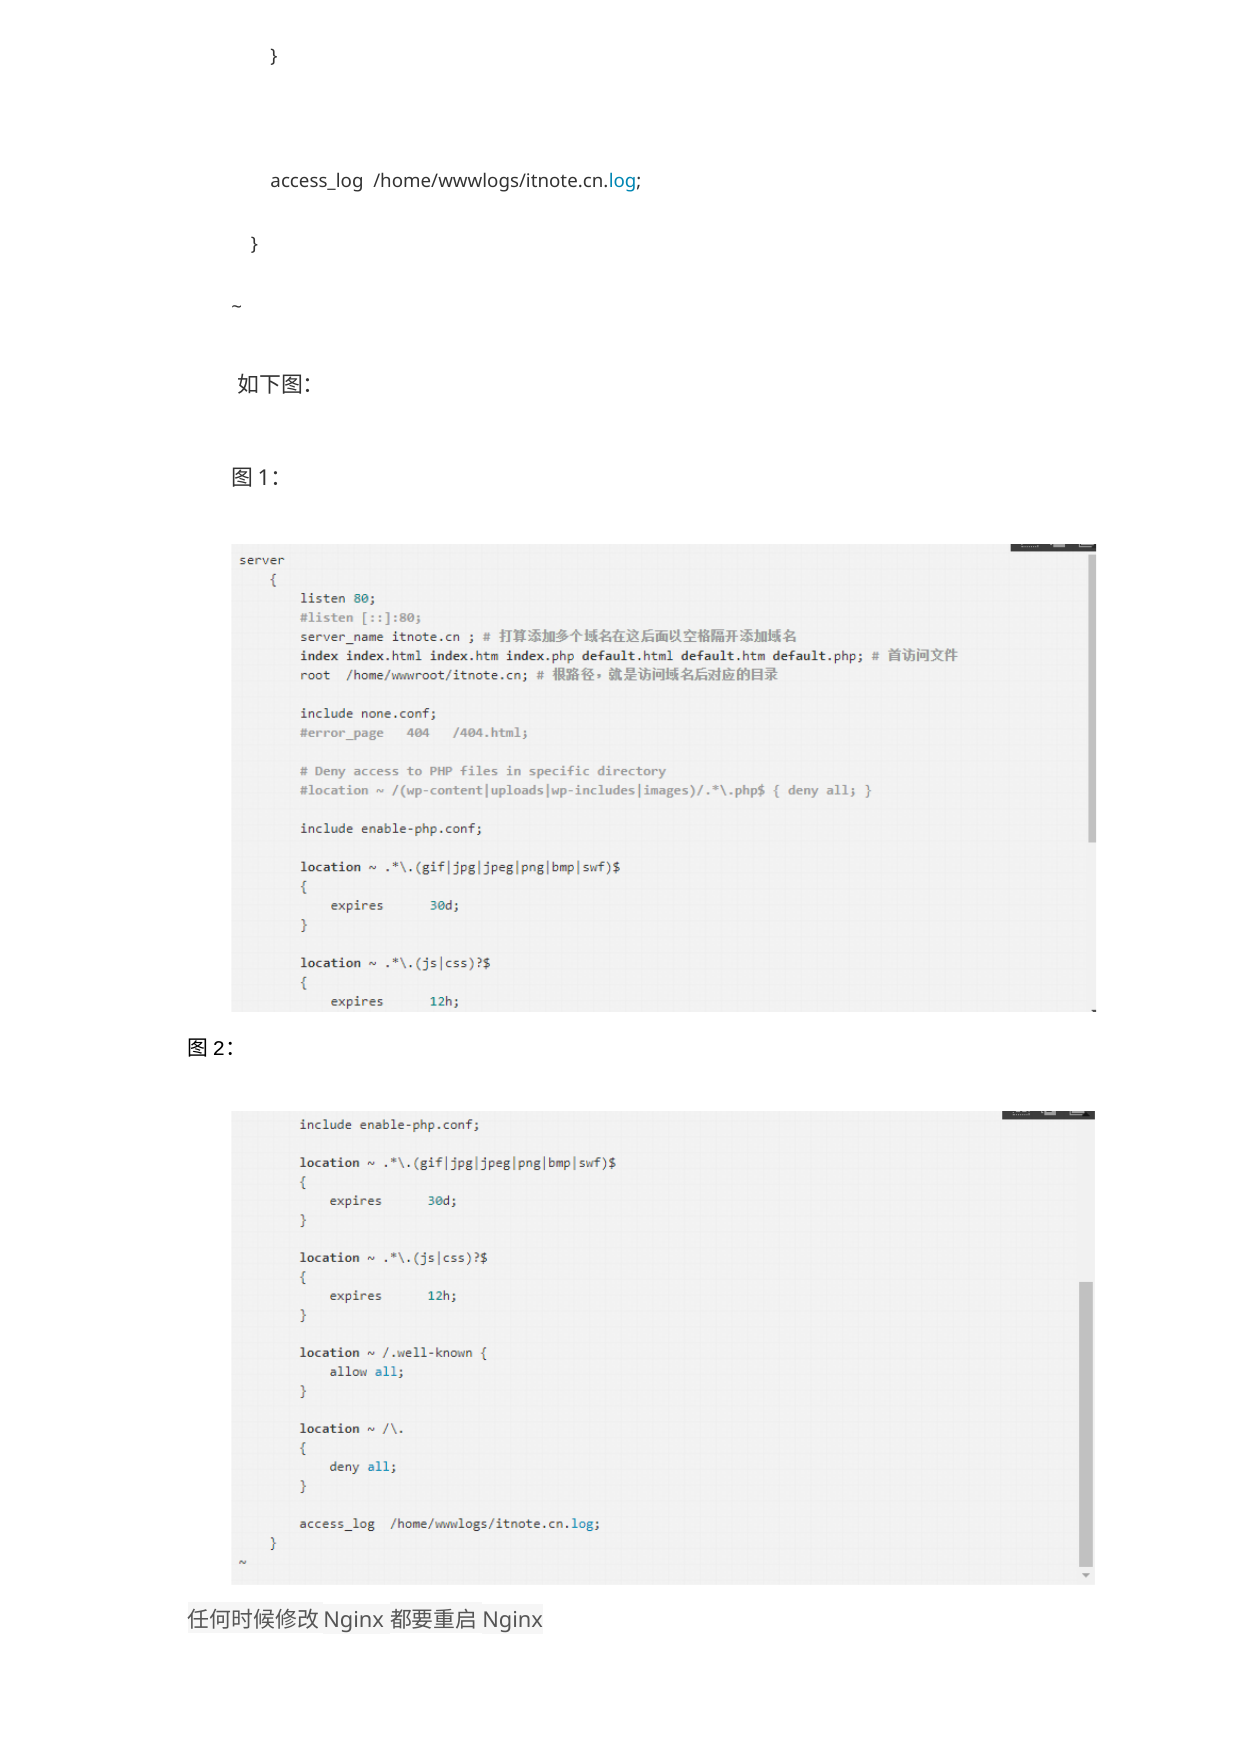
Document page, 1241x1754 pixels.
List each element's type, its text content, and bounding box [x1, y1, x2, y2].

picture [231, 1111, 1096, 1587]
text } [187, 228, 1053, 258]
picture [231, 544, 1097, 1012]
text 如下图： [187, 353, 1053, 413]
text } [187, 40, 1053, 70]
text access_log /home/wwwlogs/itnote.cn.log; [187, 165, 1053, 195]
text 图1： [187, 446, 1053, 506]
text ~ [187, 291, 1053, 321]
